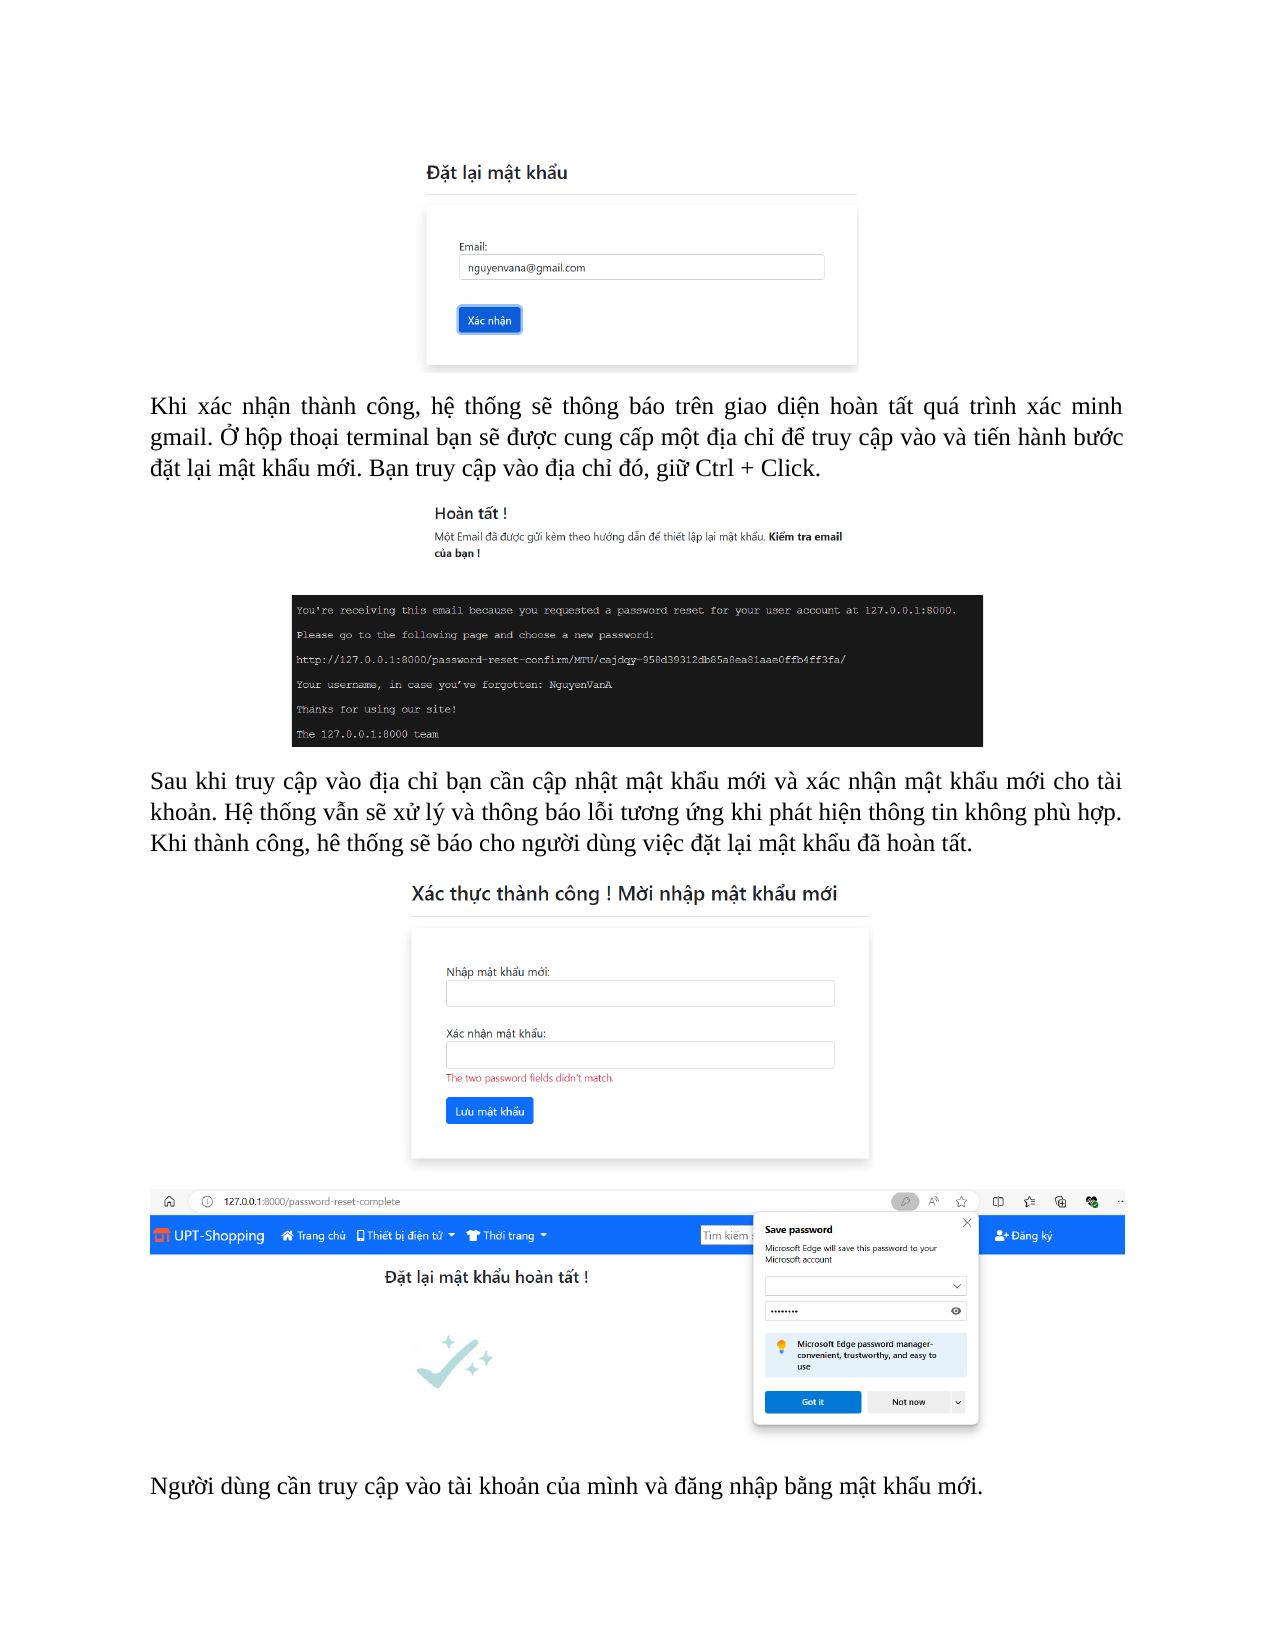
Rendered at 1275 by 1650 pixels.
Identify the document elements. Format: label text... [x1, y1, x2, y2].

picture [416, 150, 860, 373]
text Khi xác nhận thành công, hệ thống sẽ thông báo trên giao diện hoàn tất quá trình xác minh gmail. Ở hộp thoại terminal bạn sẽ được cung cấp một địa chỉ để truy cập vào và tiến hành bước đặt lại mật khẩu mới. Bạn truy cập vào địa chỉ đó, giữ Ctrl + Click. [150, 391, 1125, 482]
picture [402, 875, 874, 1171]
text Người dùng cần truy cập vào tài khoản của mình và đăng nhập bằng mật khẩu mới. [150, 1471, 1125, 1500]
picture [424, 500, 851, 577]
picture [150, 1189, 1125, 1452]
text Sau khi truy cập vào địa chỉ bạn cần cập nhật mật khẩu mới và xác nhận mật khẩu mới cho tài khoản. Hệ thống vẫn sẽ xử lý và thông báo lỗi tương ứng khi phát hiện thông tin không phù hợp. Khi thành công, hê thống sẽ báo cho người dùng việc đặt lại mật khẩu đã hoàn tất. [150, 766, 1125, 857]
picture [291, 595, 984, 747]
